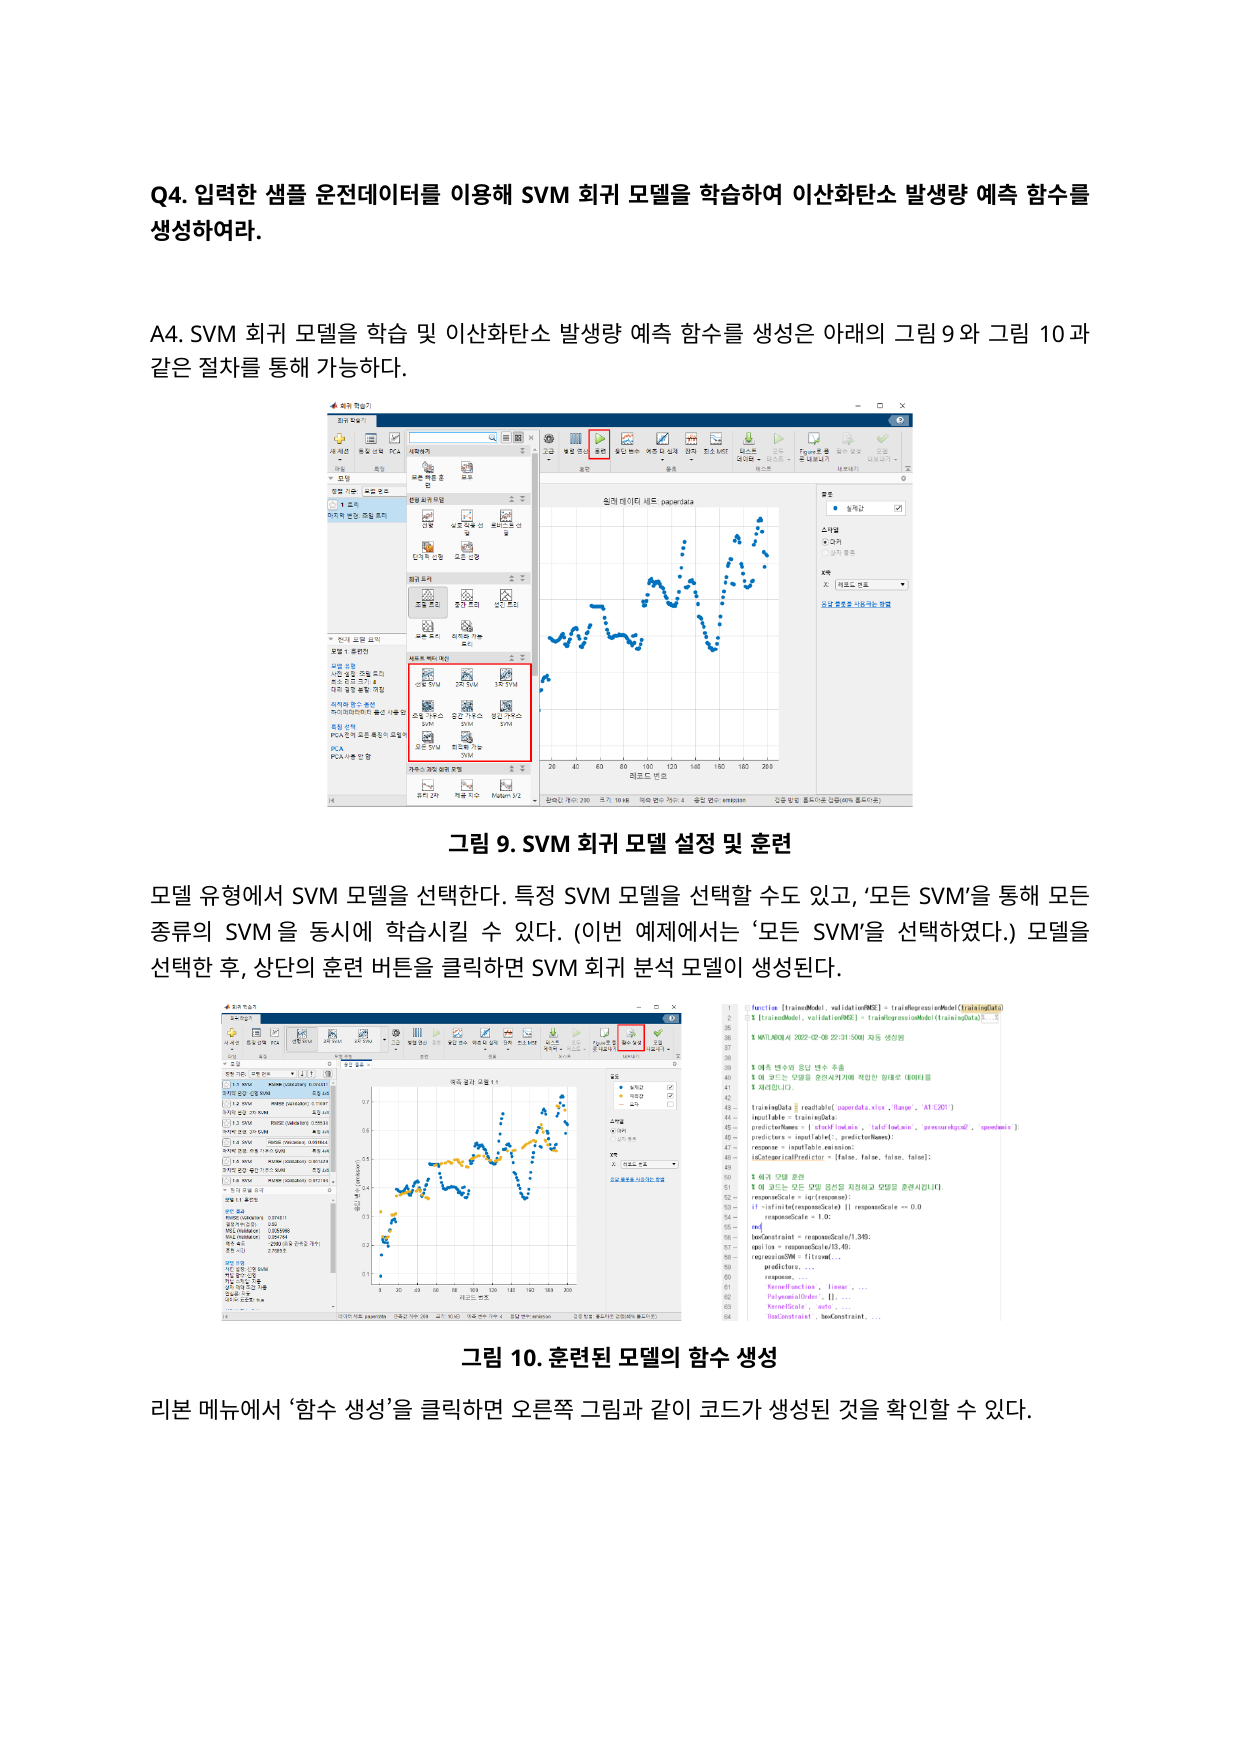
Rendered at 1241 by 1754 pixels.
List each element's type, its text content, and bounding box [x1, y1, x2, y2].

picture [221, 1002, 682, 1321]
text 그림 9. SVM 회귀 모델 설정 및 훈련 [150, 825, 1090, 859]
subtitle 입력한 샘플 운전데이터를 이용해 SVM 회귀 모델을 학습하여 이산화탄소 발생량 예측 함수를 생성하여라. [150, 177, 1090, 246]
list SVM 회귀 모델을 학습 및 이산화탄소 발생량 예측 함수를 생성은 아래의 그림9와 그림 10과 같은 절차를 통해 가능하다. [150, 316, 1090, 383]
text 그림 10. 훈련된 모델의 함수 생성 [150, 1339, 1090, 1373]
picture [327, 399, 913, 807]
text 리본 메뉴에서 ‘함수 생성’을 클릭하면 오른쪽 그림과 같이 코드가 생성된 것을 확인할 수 있다. [150, 1392, 1090, 1426]
text 모델 유형에서 SVM 모델을 선택한다. 특정 SVM 모델을 선택할 수도 있고, ‘모든 SVM’을 통해 모든 종류의 SVM을 동시에 학습시킬 수 있다. (이번 예제에서는 ‘모든 SVM’을 선택하였다.) 모델을 선택한 후, 상단의 훈련 버튼을 클릭하면 SVM 회귀 분석 모델이 생성된다. [150, 878, 1090, 983]
picture [721, 1004, 1019, 1321]
